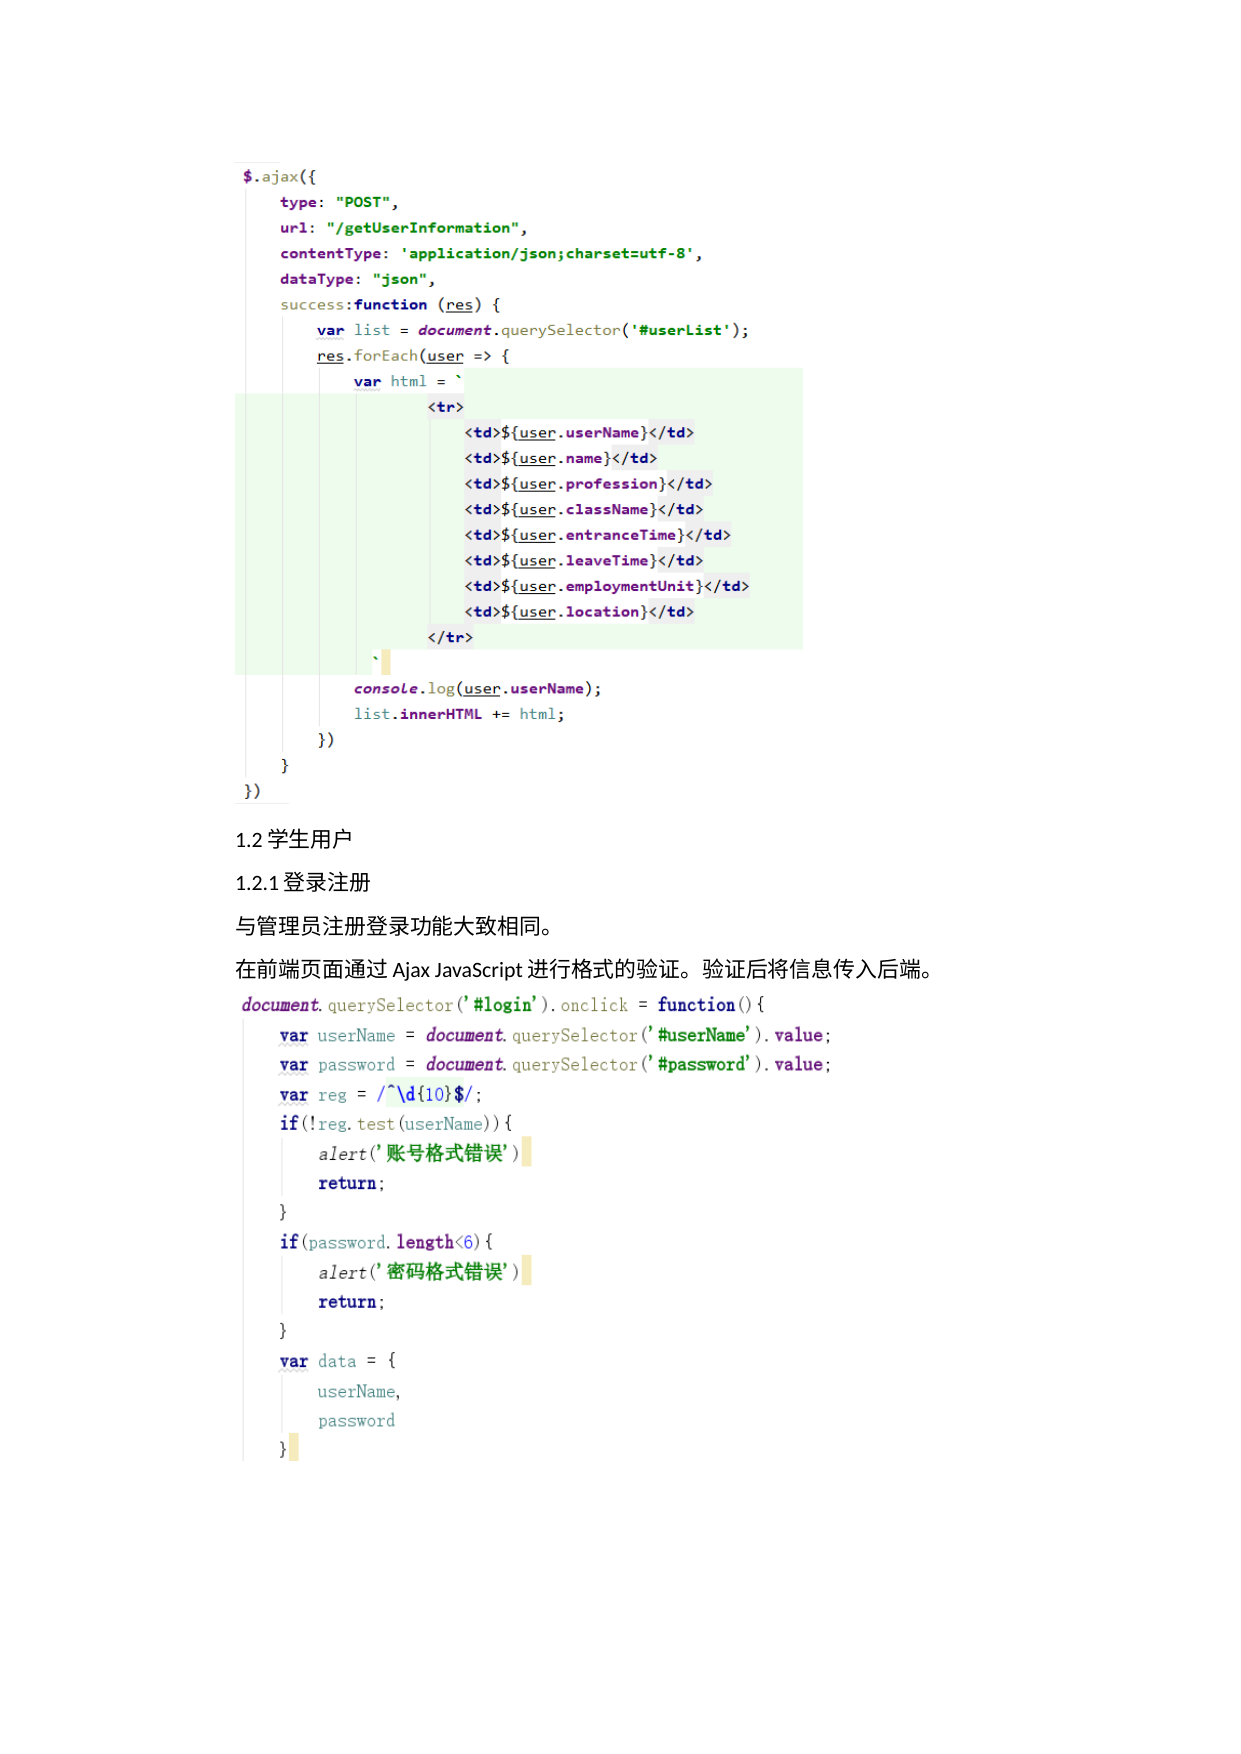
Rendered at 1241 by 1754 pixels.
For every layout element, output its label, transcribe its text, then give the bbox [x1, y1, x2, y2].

text 1.2学生用户 [187, 821, 1053, 854]
text 在前端页面通过Ajax JavaScript进行格式的验证。验证后将信息传入后端。 [187, 952, 1053, 984]
text 1.2.1登录注册 [187, 865, 1053, 897]
picture [234, 162, 803, 804]
picture [234, 995, 842, 1461]
text 与管理员注册登录功能大致相同。 [187, 908, 1053, 941]
